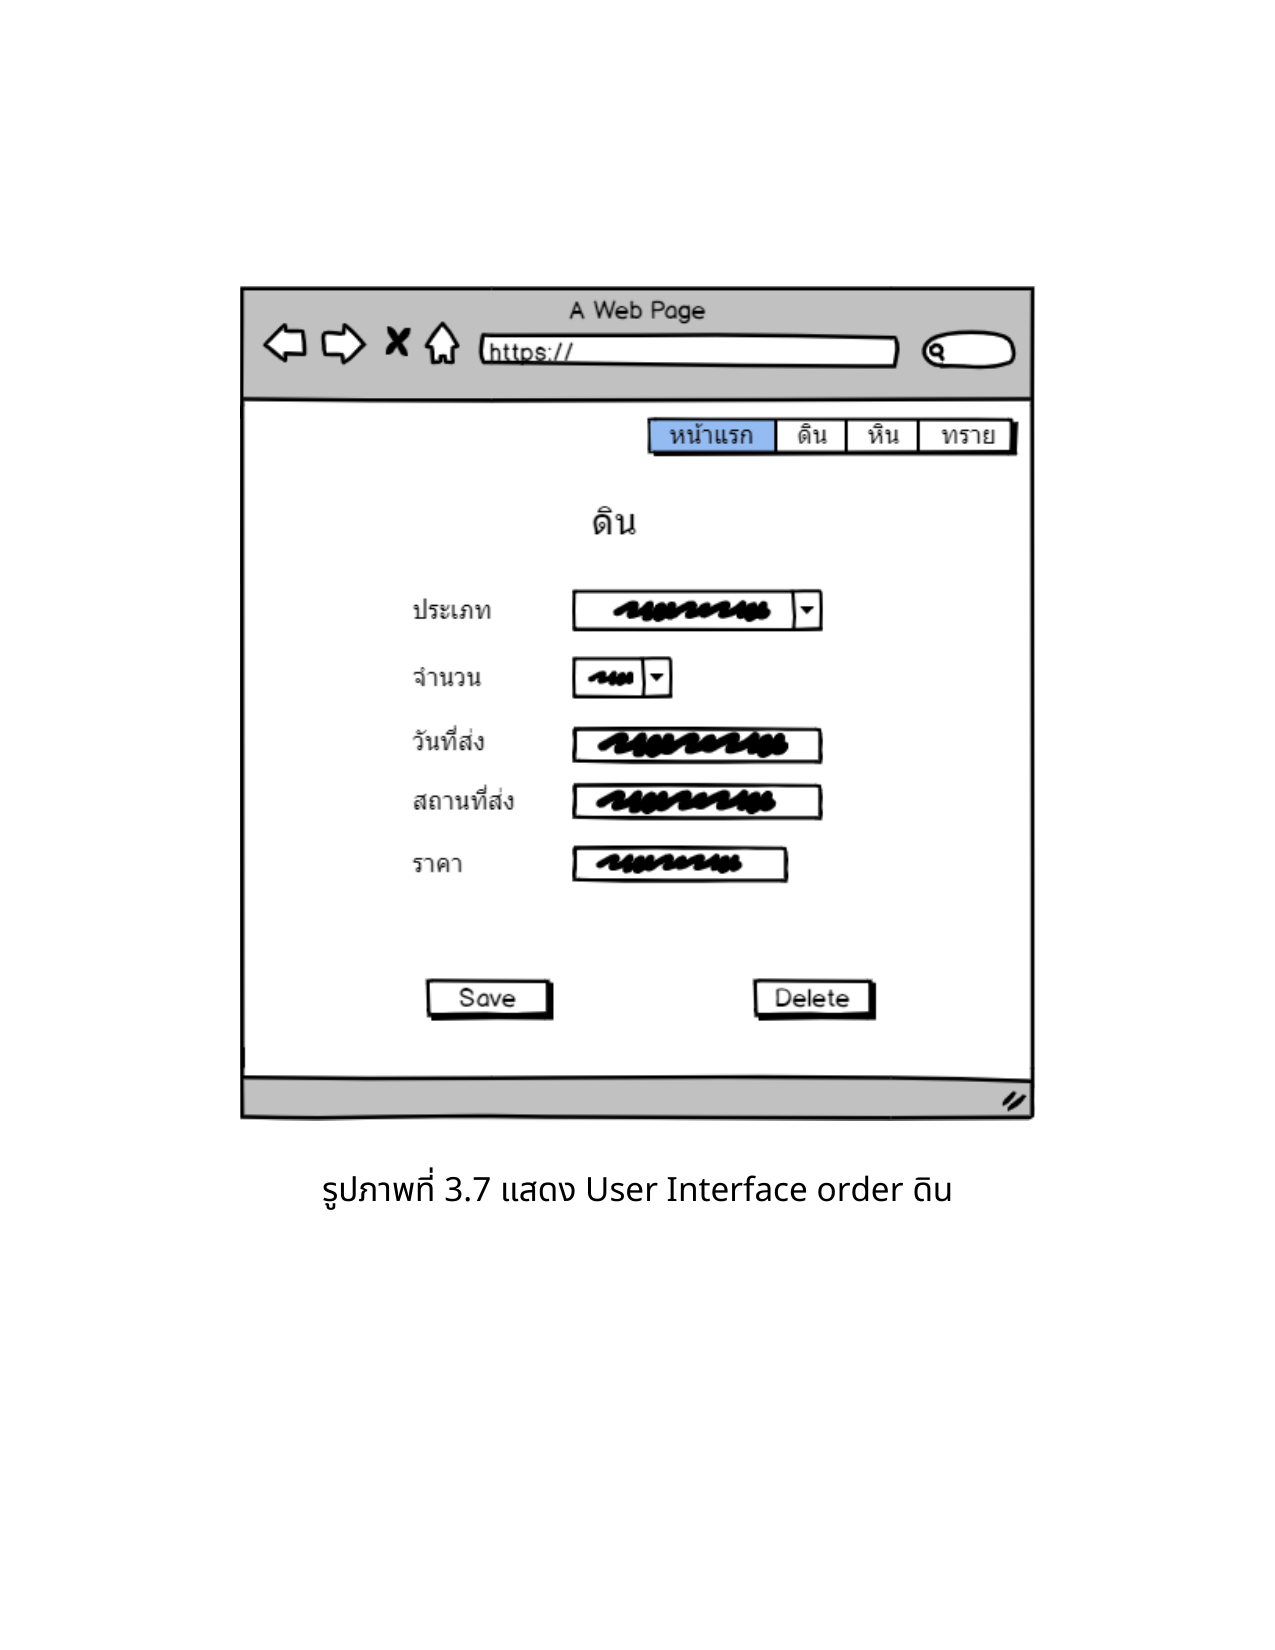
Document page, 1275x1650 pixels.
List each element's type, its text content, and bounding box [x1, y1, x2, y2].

picture [240, 286, 1036, 1121]
text รูปภาพที่ 3.7 แสดง User Interface order ดิน [150, 1166, 1125, 1217]
